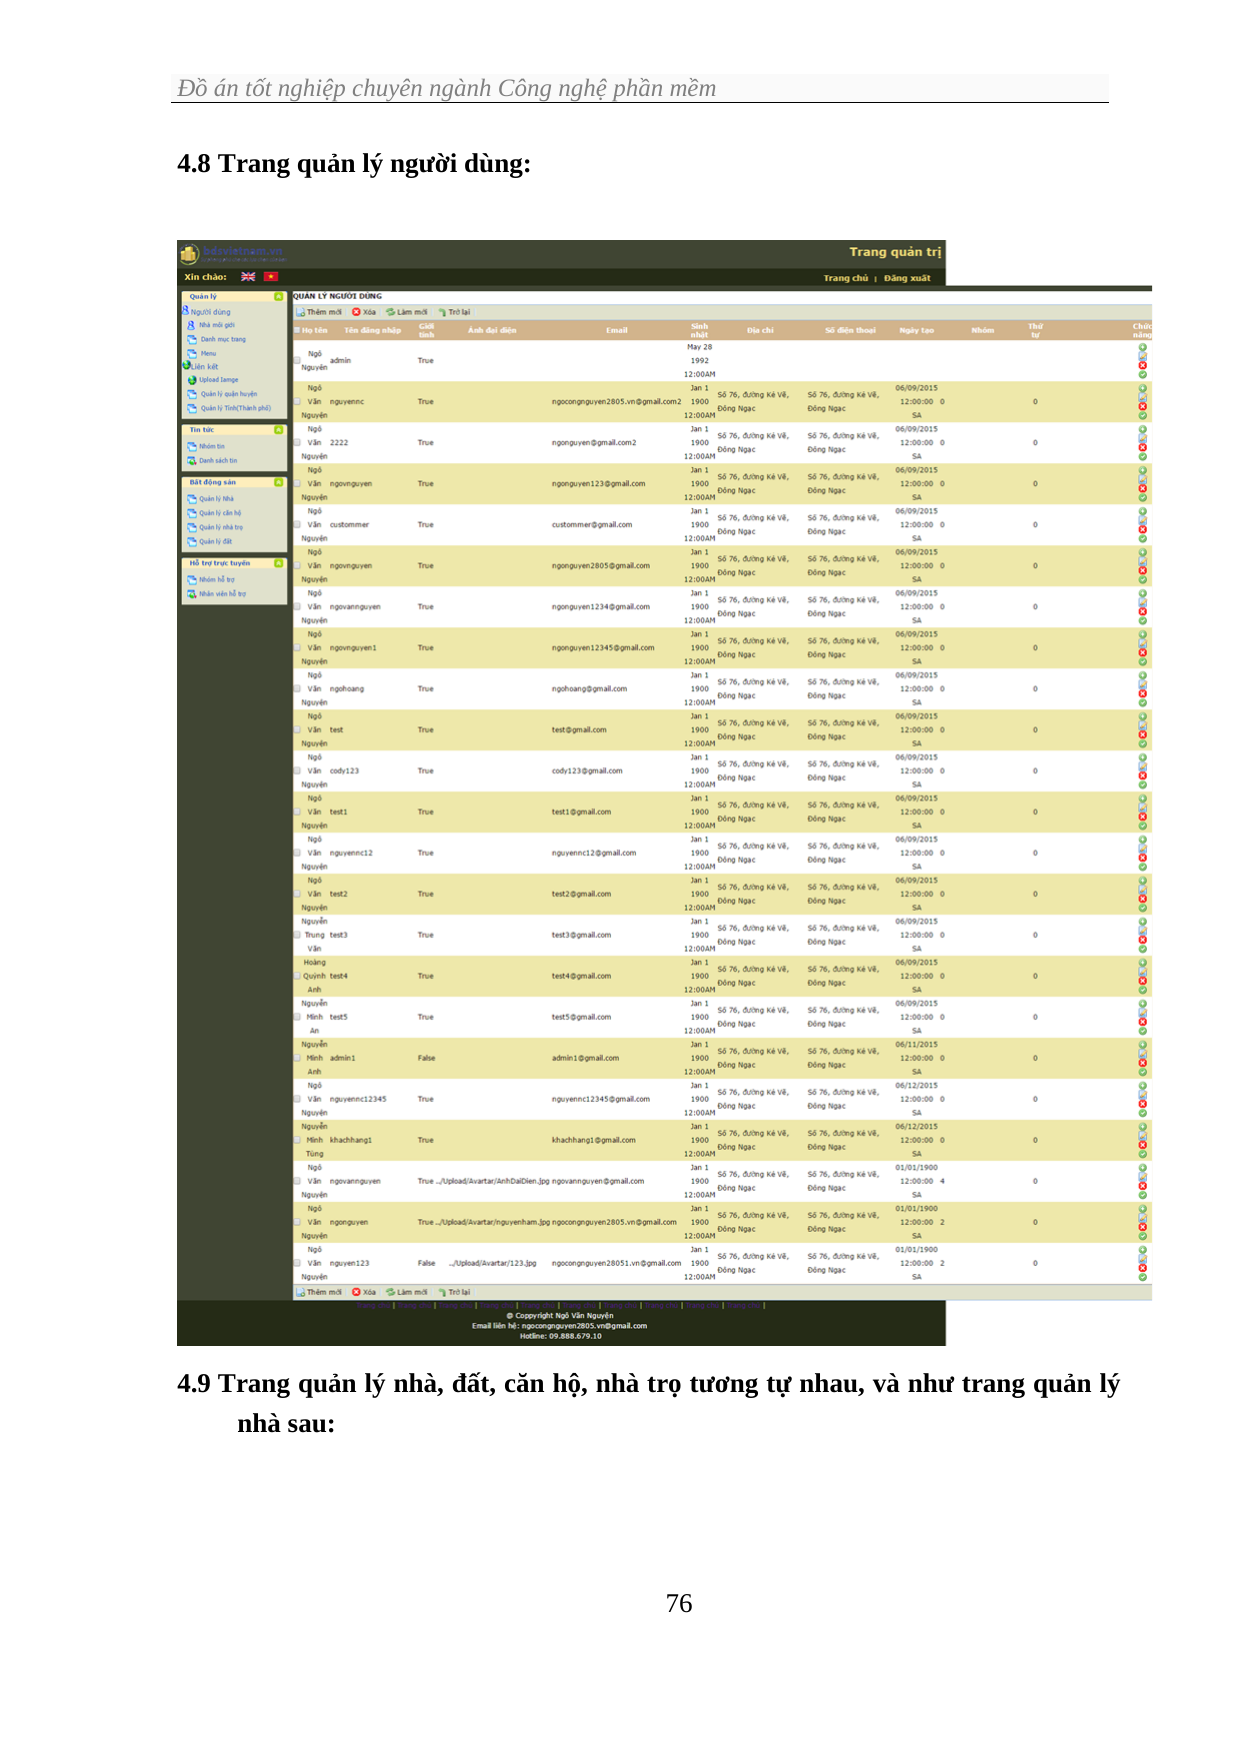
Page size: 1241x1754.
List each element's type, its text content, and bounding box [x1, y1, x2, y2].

subtitle Trang quản lý người dùng: [177, 147, 1122, 178]
subtitle Trang quản lý nhà, đất, căn hộ, nhà trọ tương tự nhau, và như trang quản lý nhà sau: [177, 1367, 1122, 1439]
picture [177, 240, 1153, 1346]
